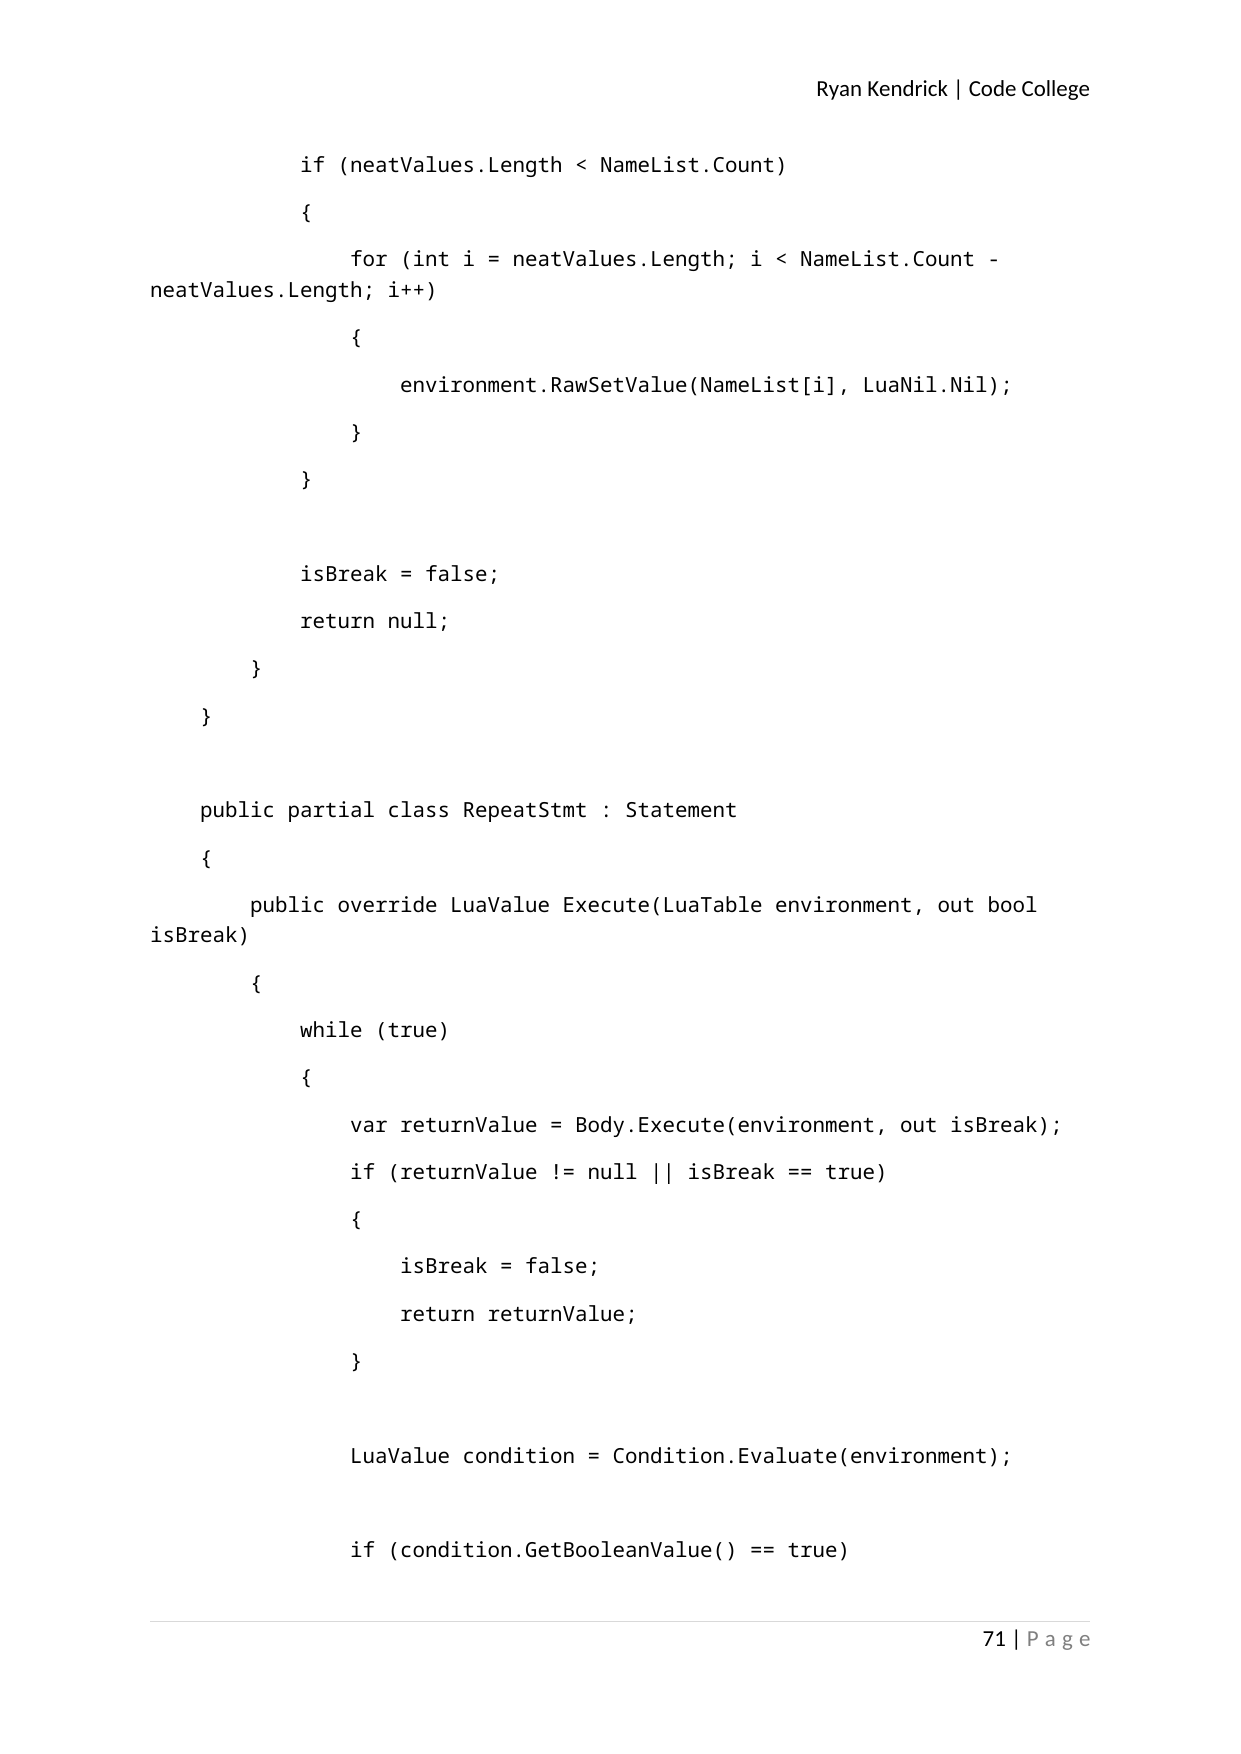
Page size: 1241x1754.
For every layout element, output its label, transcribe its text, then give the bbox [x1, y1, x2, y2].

text } [150, 701, 1090, 729]
text if (returnValue != null || isBreak == true) [150, 1157, 1090, 1186]
text var returnValue = Body.Execute(environment, out isBreak); [150, 1110, 1090, 1138]
text { [150, 968, 1090, 996]
text isBreak = false; [150, 1252, 1090, 1280]
text } [150, 653, 1090, 682]
text LuaValue condition = Condition.Evaluate(environment); [150, 1441, 1090, 1469]
text if (condition.GetBooleanValue() == true) [150, 1535, 1090, 1564]
text return returnValue; [150, 1299, 1090, 1327]
text { [150, 1204, 1090, 1233]
text if (neatValues.Length < NameList.Count) [150, 150, 1090, 178]
text { [150, 322, 1090, 351]
text { [150, 197, 1090, 226]
text public partial class RepeatStmt : Statement [150, 795, 1090, 824]
text while (true) [150, 1015, 1090, 1044]
text isBreak = false; [150, 559, 1090, 587]
text return null; [150, 606, 1090, 635]
text environment.RawSetValue(NameList[i], LuaNil.Nil); [150, 370, 1090, 398]
text { [150, 843, 1090, 871]
text } [150, 1346, 1090, 1375]
text } [150, 417, 1090, 446]
text } [150, 464, 1090, 493]
text { [150, 1062, 1090, 1091]
text for (int i = neatValues.Length; i < NameList.Count - neatValues.Length; i++) [150, 244, 1090, 304]
text public override LuaValue Execute(LuaTable environment, out bool isBreak) [150, 890, 1090, 949]
